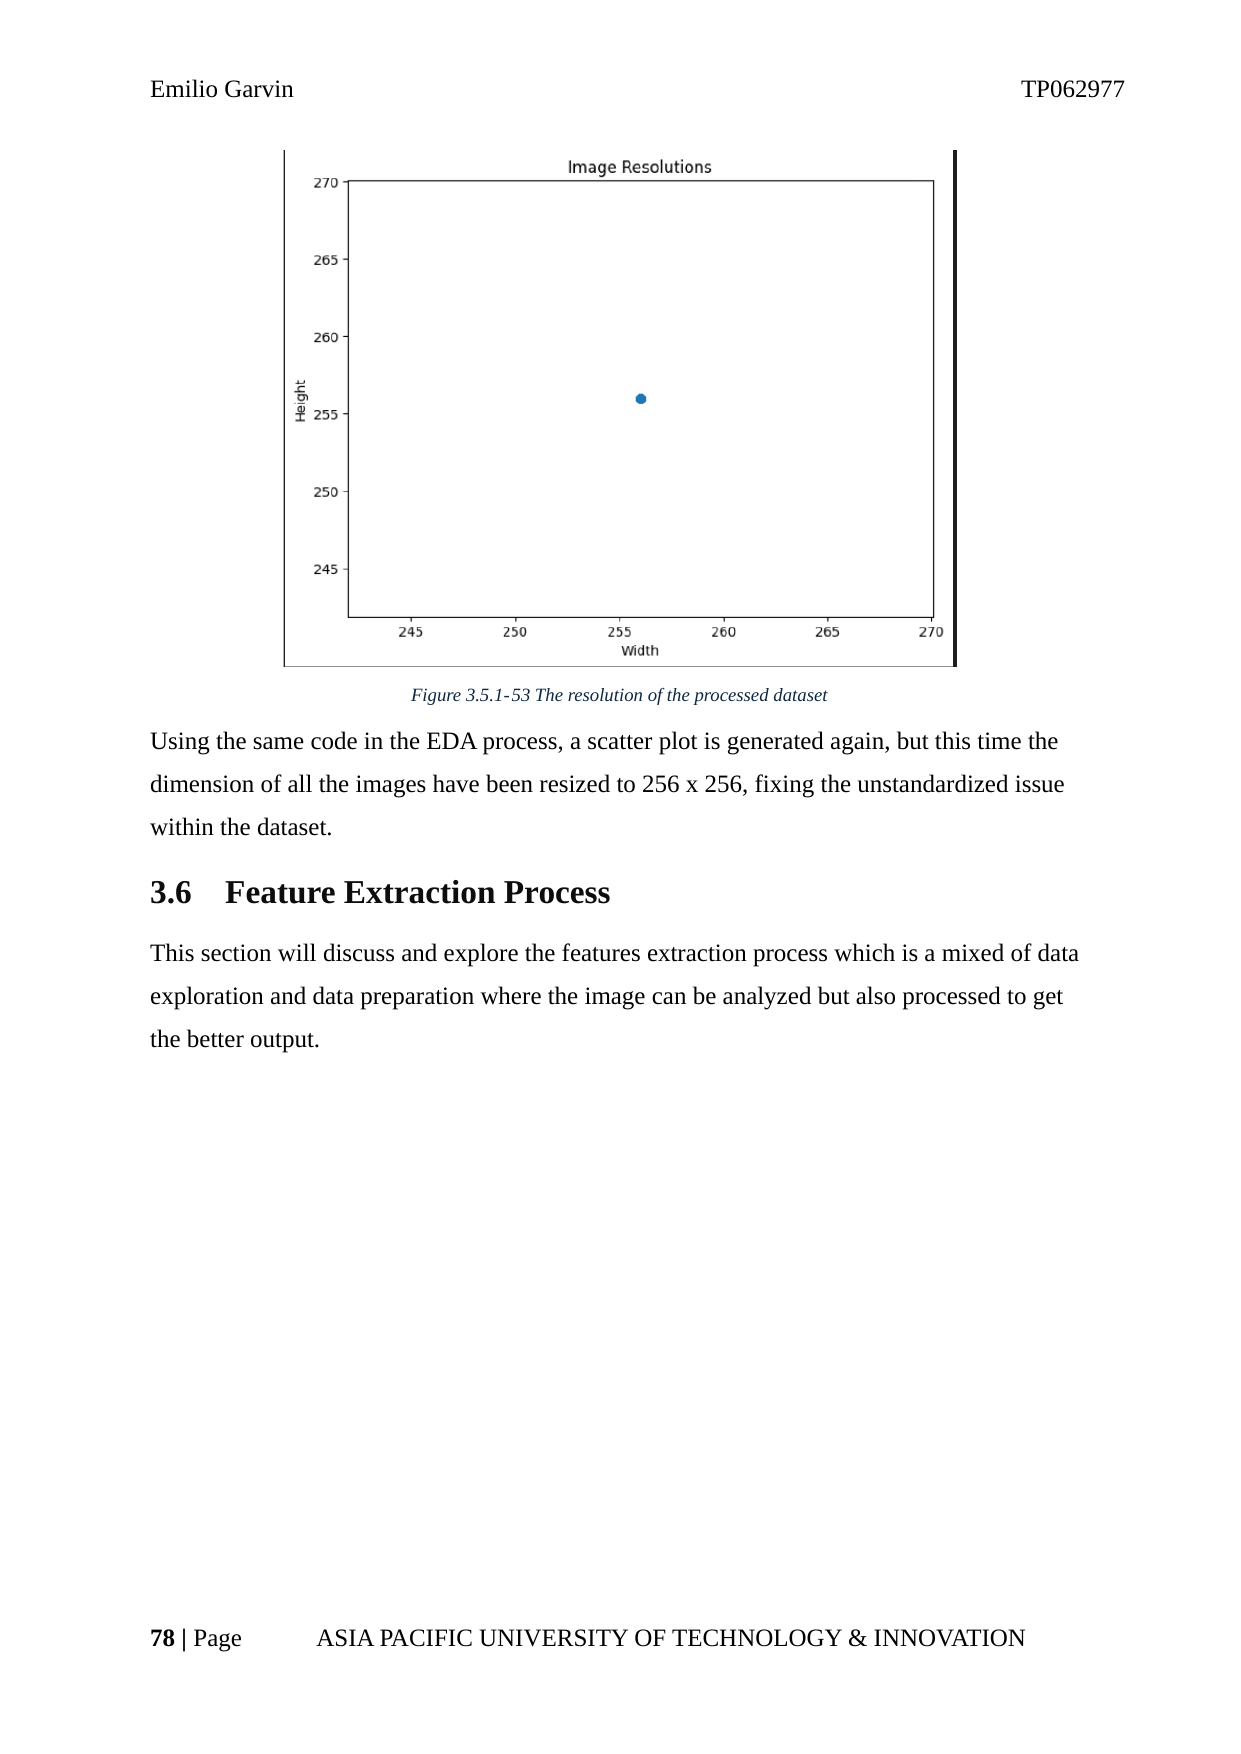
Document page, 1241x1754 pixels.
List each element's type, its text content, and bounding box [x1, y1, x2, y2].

picture [283, 150, 957, 667]
text Using the same code in the EDA process, a scatter plot is generated again, but this time the dimension of all the images have been resized to 256 x 256, fixing the unstandardized issue within the dataset. [150, 726, 1090, 841]
subtitle Feature Extraction Process [150, 872, 1090, 910]
text This section will discuss and explore the features extraction process which is a mixed of data exploration and data preparation where the image can be analyzed but also processed to get the better output. [150, 938, 1090, 1053]
